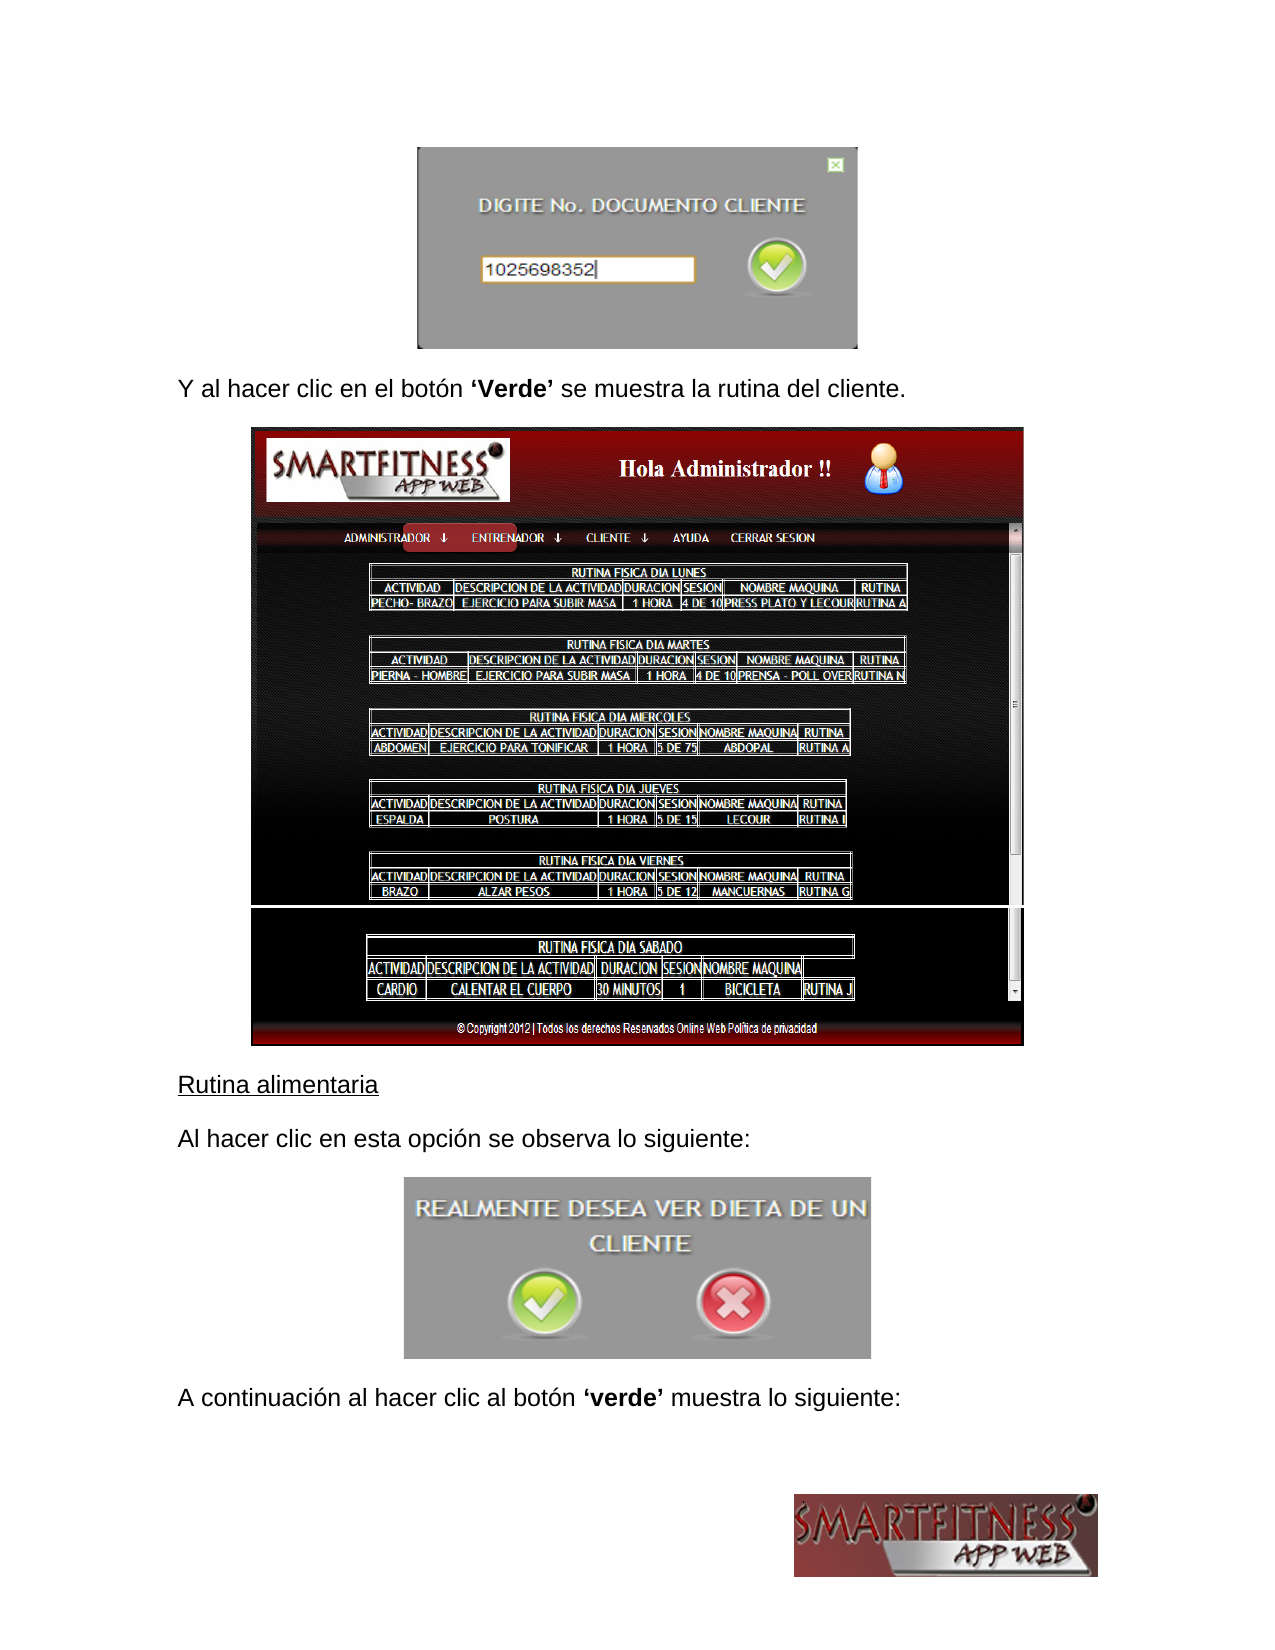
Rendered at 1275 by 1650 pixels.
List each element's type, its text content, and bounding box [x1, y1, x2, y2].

picture [403, 1177, 872, 1359]
text Y al hacer clic en el botón ‘Verde’ se muestra la rutina del cliente. [177, 374, 1098, 403]
picture [417, 147, 858, 349]
picture [251, 908, 1024, 1046]
text Al hacer clic en esta opción se observa lo siguiente: [177, 1124, 1098, 1153]
text Rutina alimentaria [177, 1070, 1098, 1099]
picture [794, 1494, 1098, 1577]
text A continuación al hacer clic al botón ‘verde’ muestra lo siguiente: [177, 1383, 1098, 1412]
picture [251, 427, 1024, 905]
